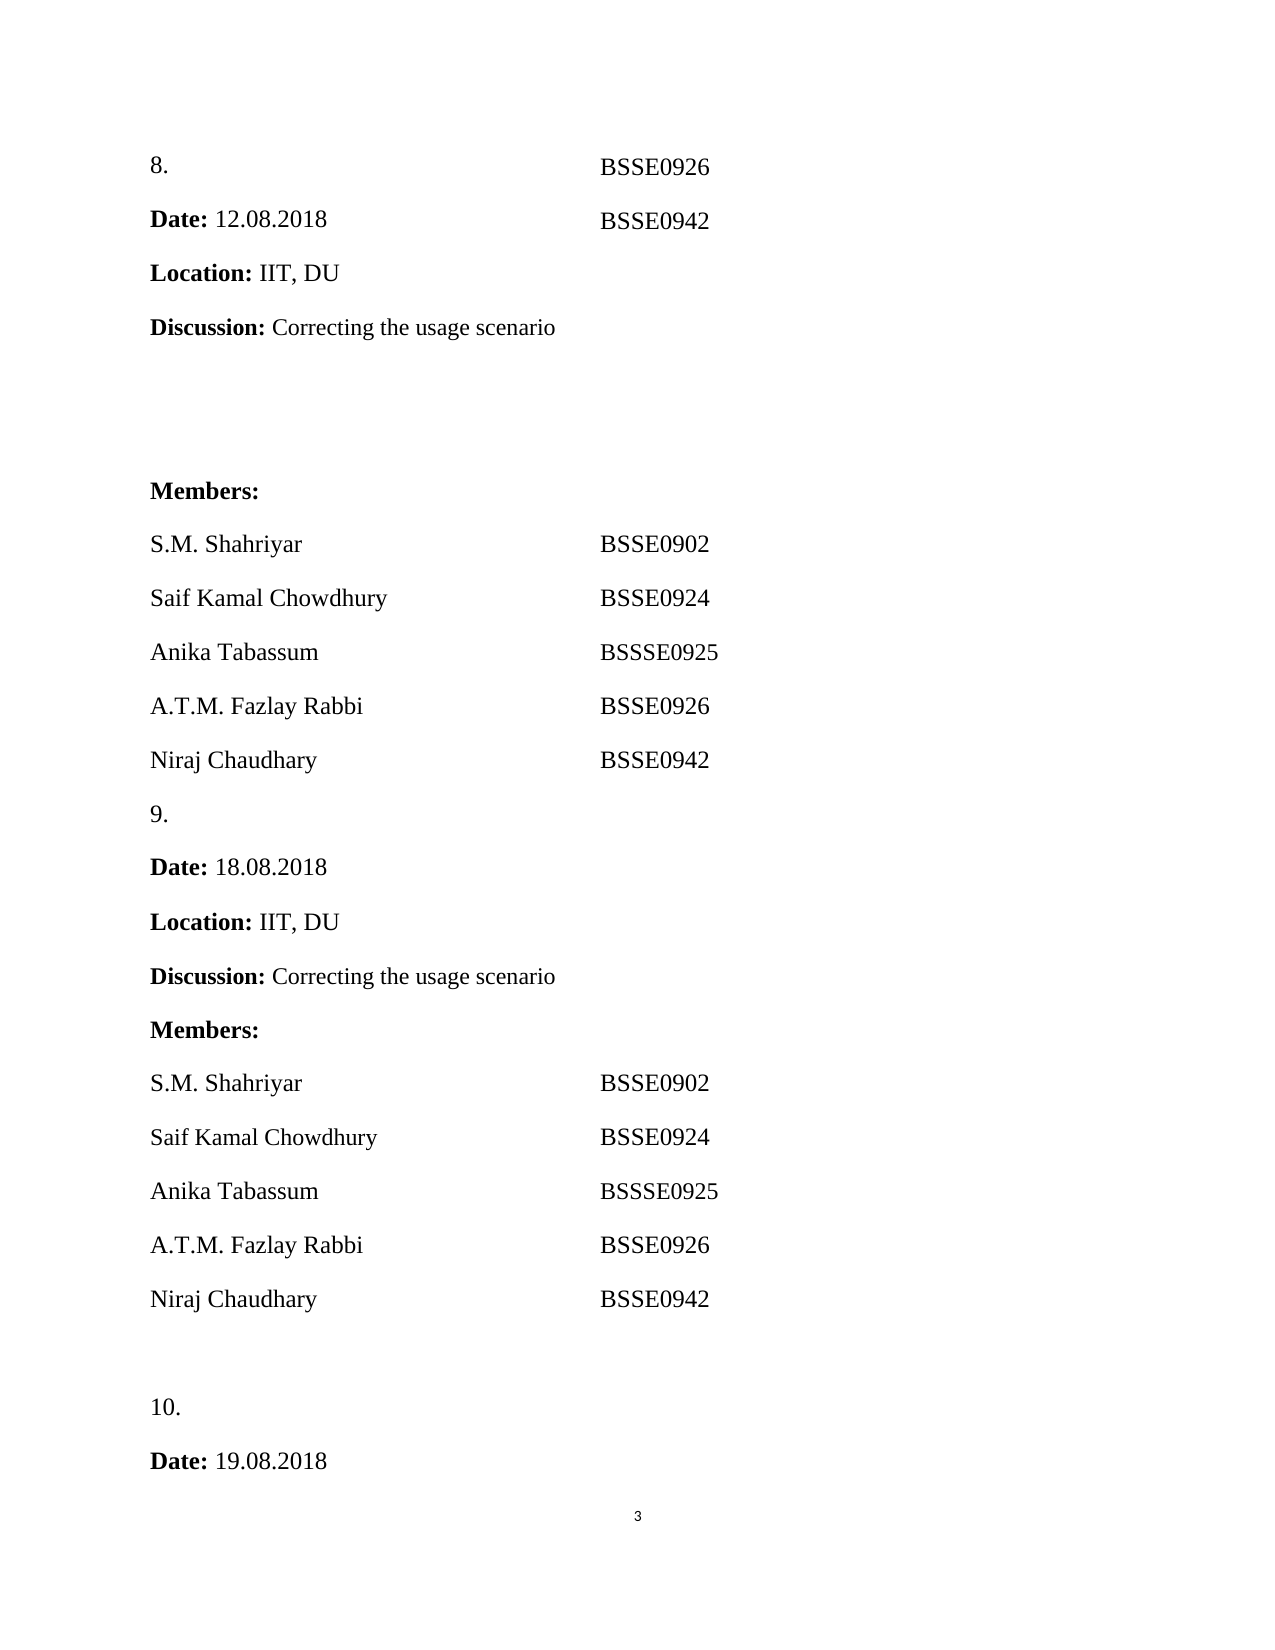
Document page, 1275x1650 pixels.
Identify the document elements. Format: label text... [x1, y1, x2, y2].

text Discussion: Correcting the usage scenario [150, 313, 573, 341]
text Location: IIT, DU [150, 907, 573, 935]
text Anika Tabassum [150, 1176, 525, 1205]
text 9. [150, 799, 573, 827]
text S.M. Shahriyar [150, 1068, 525, 1097]
text Members: [150, 476, 1125, 504]
text BSSSE0925 [600, 638, 1125, 666]
text BSSE0902 [600, 1068, 1125, 1097]
text Date: 18.08.2018 [150, 852, 573, 881]
text Anika Tabassum [150, 637, 573, 666]
text BSSE0926 [600, 691, 1125, 720]
text BSSE0942 [600, 1284, 1125, 1313]
text 3 [150, 1507, 1125, 1526]
text A.T.M. Fazlay Rabbi [150, 691, 573, 720]
text BSSE0942 [600, 745, 1125, 774]
text BSSE0924 [600, 1122, 1125, 1151]
text Date: 19.08.2018 [150, 1446, 1125, 1474]
text S.M. Shahriyar [150, 529, 573, 558]
text BSSE0924 [600, 583, 1125, 612]
text Date: 12.08.2018 [150, 204, 573, 233]
text BSSE0926 [600, 1230, 1125, 1259]
text BSSE0926 [600, 152, 1125, 181]
text BSSSE0925 [600, 1177, 1125, 1205]
text Members: [150, 1015, 1125, 1044]
text BSSE0902 [600, 529, 1125, 558]
text BSSE0942 [600, 206, 1125, 235]
text Location: IIT, DU [150, 258, 573, 286]
text 10. [150, 1392, 1125, 1421]
text Niraj Chaudhary [150, 745, 573, 773]
text A.T.M. Fazlay Rabbi [150, 1230, 525, 1259]
text Saif Kamal Chowdhury [150, 1123, 525, 1151]
text Saif Kamal Chowdhury [150, 583, 573, 612]
text 8. [150, 150, 573, 179]
text Niraj Chaudhary [150, 1284, 525, 1313]
text Discussion: Correcting the usage scenario [150, 962, 573, 989]
